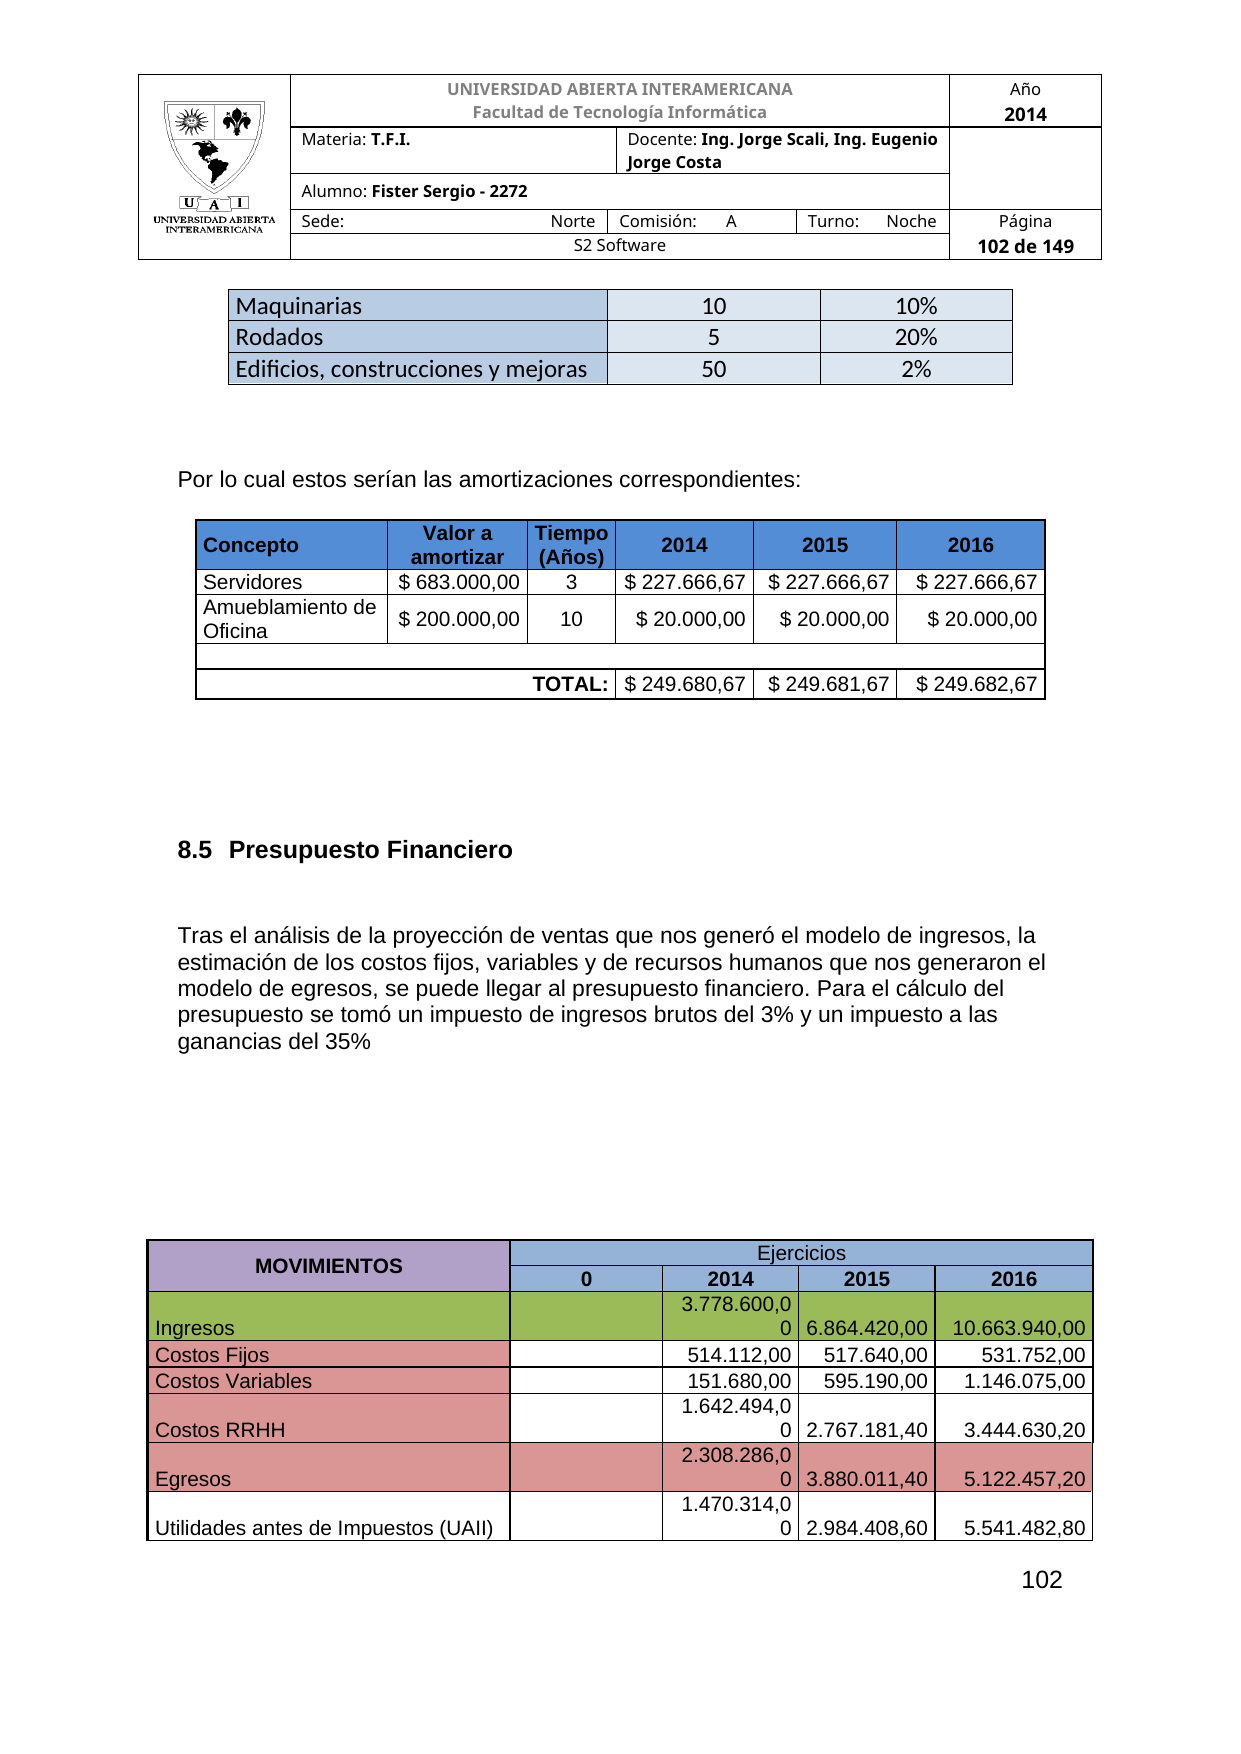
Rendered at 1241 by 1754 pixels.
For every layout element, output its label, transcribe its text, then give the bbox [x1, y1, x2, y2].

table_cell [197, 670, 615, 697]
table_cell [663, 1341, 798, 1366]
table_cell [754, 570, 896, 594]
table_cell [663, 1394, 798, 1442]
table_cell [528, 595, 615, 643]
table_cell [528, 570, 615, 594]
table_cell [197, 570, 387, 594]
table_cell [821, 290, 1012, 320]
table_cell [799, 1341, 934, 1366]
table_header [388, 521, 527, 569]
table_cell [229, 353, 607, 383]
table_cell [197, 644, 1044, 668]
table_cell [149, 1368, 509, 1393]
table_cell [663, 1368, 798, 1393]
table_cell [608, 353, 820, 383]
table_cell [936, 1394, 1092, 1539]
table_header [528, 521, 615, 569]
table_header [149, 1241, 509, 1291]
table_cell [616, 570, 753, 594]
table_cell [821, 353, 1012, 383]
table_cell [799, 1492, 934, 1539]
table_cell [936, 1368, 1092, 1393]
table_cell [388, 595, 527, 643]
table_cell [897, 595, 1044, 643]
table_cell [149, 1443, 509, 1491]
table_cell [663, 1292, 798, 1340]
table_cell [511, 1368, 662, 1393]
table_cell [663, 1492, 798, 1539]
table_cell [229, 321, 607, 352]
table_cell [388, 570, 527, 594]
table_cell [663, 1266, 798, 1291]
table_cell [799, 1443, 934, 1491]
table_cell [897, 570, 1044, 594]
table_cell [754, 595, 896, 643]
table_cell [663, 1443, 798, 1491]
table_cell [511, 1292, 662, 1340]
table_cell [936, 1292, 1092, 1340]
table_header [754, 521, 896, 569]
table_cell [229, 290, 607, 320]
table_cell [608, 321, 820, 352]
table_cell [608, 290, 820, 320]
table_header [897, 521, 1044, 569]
picture [153, 101, 276, 233]
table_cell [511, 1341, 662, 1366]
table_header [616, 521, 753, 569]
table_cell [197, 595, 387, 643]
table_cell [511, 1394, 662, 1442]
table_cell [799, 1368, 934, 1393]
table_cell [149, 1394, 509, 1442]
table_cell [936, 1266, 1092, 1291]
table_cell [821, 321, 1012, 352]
subtitle Presupuesto Financiero [177, 835, 1063, 863]
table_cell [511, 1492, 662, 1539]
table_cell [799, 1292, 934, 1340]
text Por lo cual estos serían las amortizaciones correspondientes: [177, 466, 1063, 492]
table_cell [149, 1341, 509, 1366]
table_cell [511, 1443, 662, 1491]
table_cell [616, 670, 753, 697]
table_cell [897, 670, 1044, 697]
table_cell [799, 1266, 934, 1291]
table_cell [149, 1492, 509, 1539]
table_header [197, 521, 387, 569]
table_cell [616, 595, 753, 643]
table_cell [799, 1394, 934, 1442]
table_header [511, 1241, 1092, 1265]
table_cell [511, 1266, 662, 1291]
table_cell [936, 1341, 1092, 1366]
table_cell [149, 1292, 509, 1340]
text Tras el análisis de la proyección de ventas que nos generó el modelo de ingresos, la estimación de los costos fijos, variables y de recursos humanos que nos generaron el modelo de egresos, se puede llegar al presupuesto financiero. Para el cálculo del presupuesto se tomó un impuesto de ingresos brutos del 3% y un impuesto a las ganancias del 35% [177, 922, 1063, 1054]
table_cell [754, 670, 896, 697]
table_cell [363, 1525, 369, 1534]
